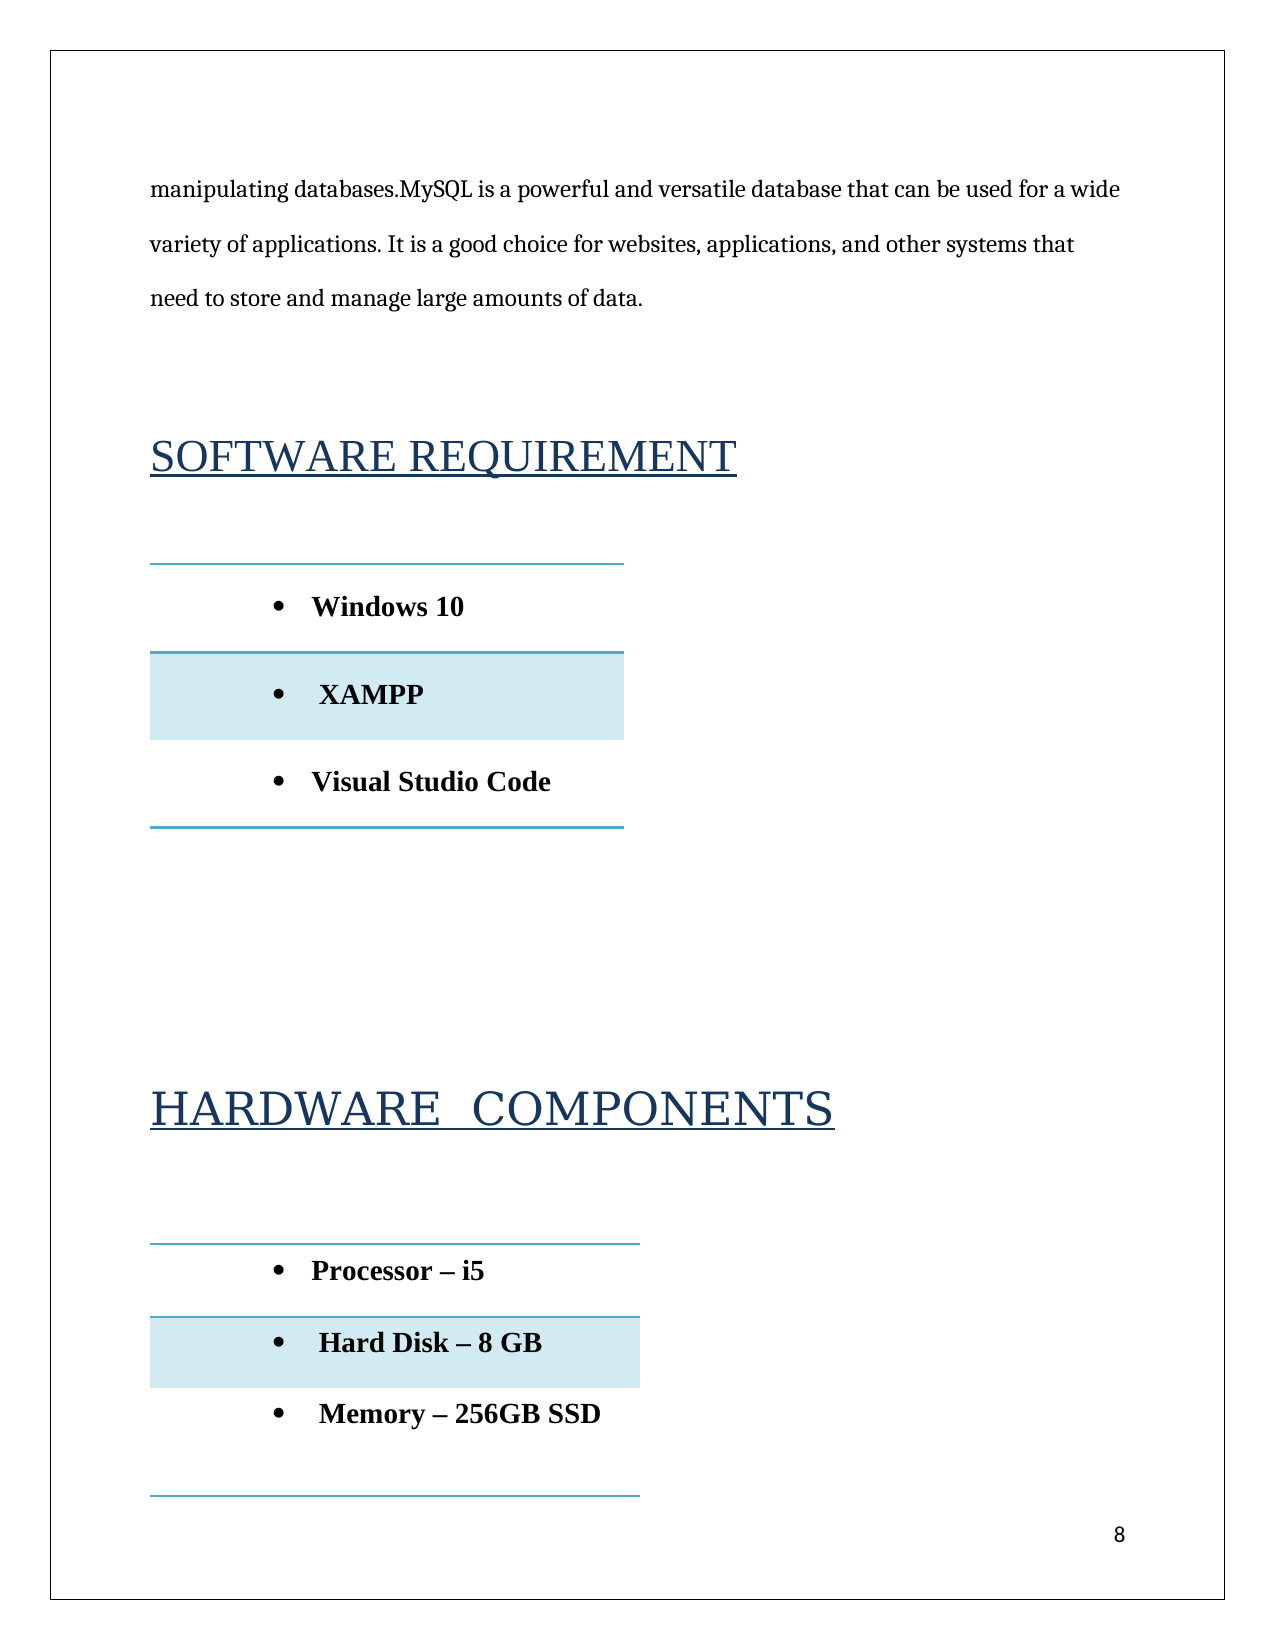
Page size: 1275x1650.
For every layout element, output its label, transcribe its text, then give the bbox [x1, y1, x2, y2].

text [150, 150, 1125, 312]
table_cell Hard Disk – 8 GB [150, 1318, 640, 1388]
table_cell Memory – 256GB SSD [150, 1389, 640, 1495]
table_header Processor – i5 [150, 1245, 640, 1316]
table_cell Visual Studio Code [150, 740, 624, 826]
text SOFTWARE REQUIREMENT [150, 428, 1125, 481]
table_header Windows 10 [150, 565, 624, 651]
text HARDWARE COMPONENTS [150, 1079, 1125, 1134]
table_cell XAMPP [150, 654, 624, 740]
